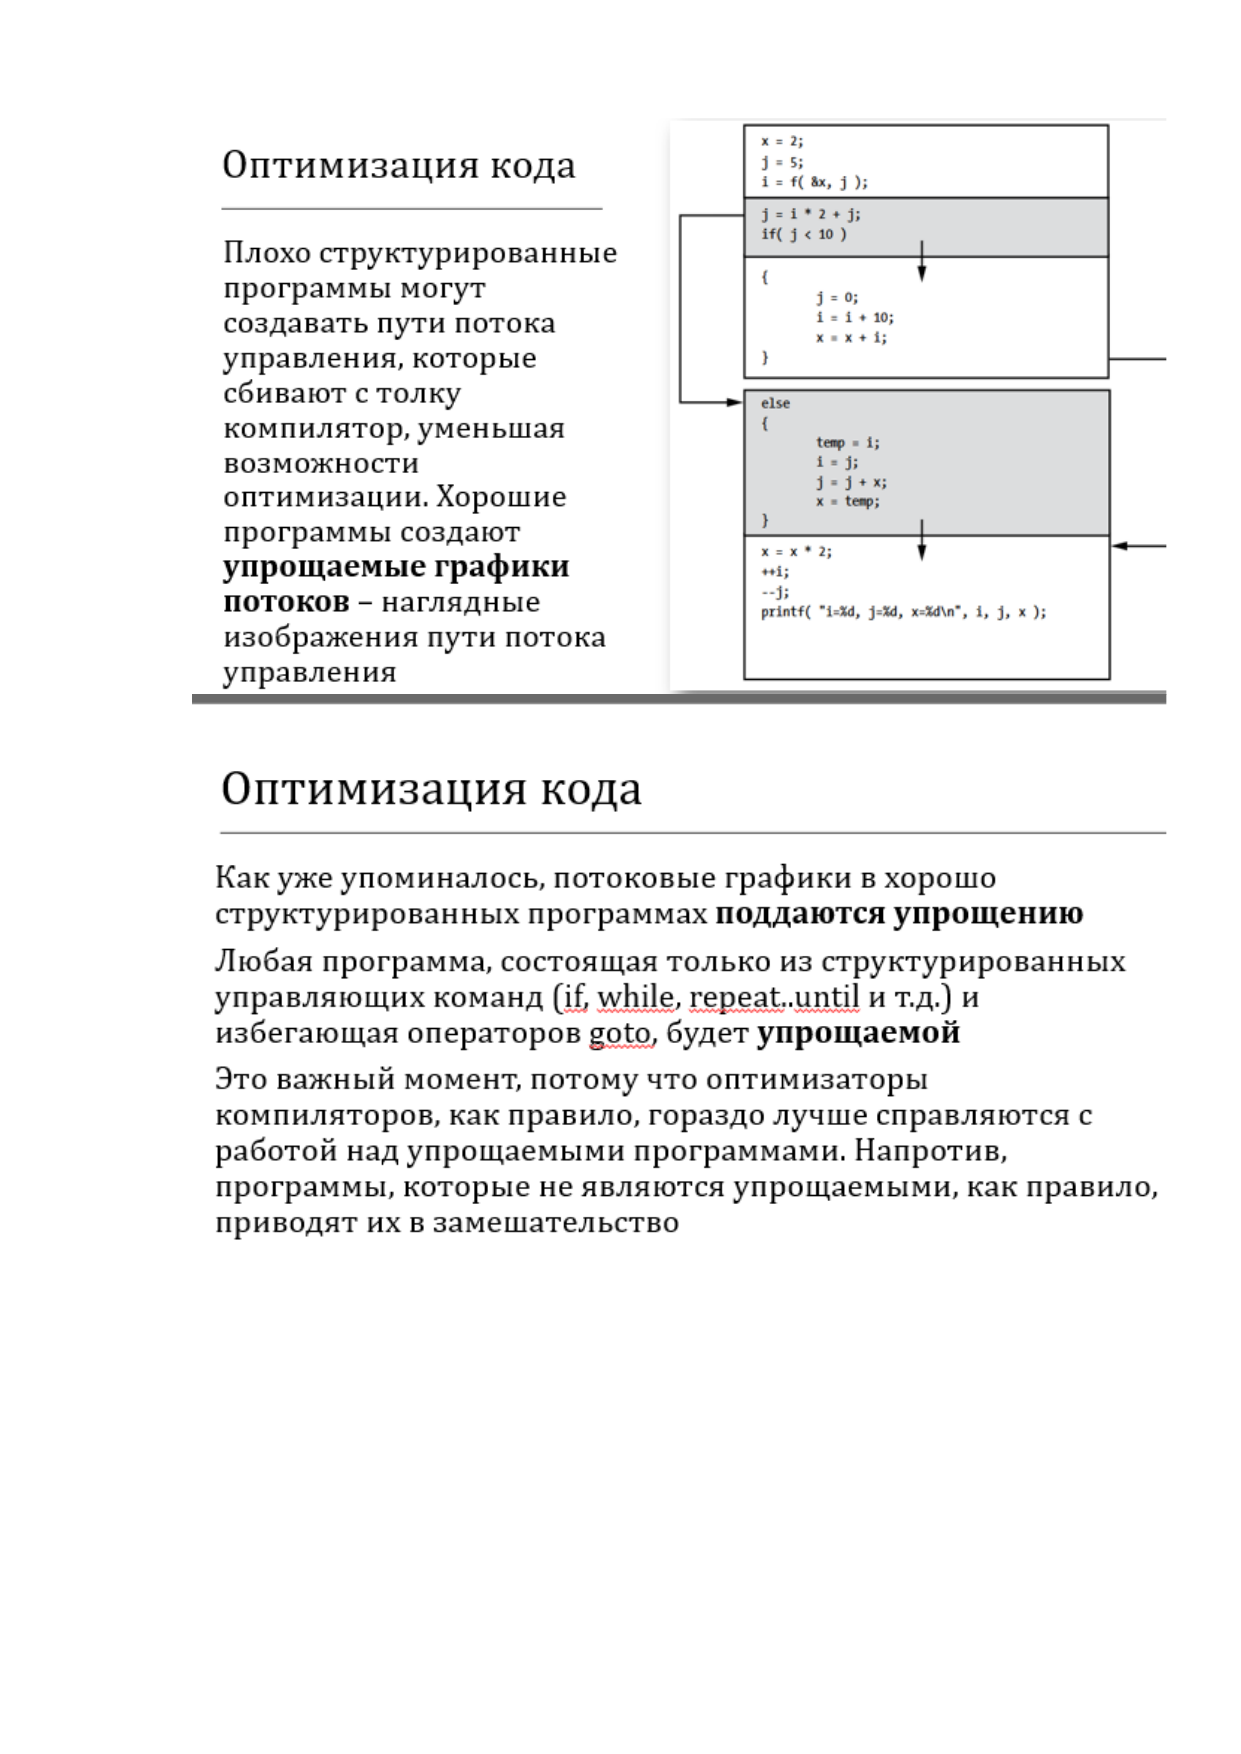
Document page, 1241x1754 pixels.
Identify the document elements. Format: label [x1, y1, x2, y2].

picture [192, 118, 1167, 1283]
